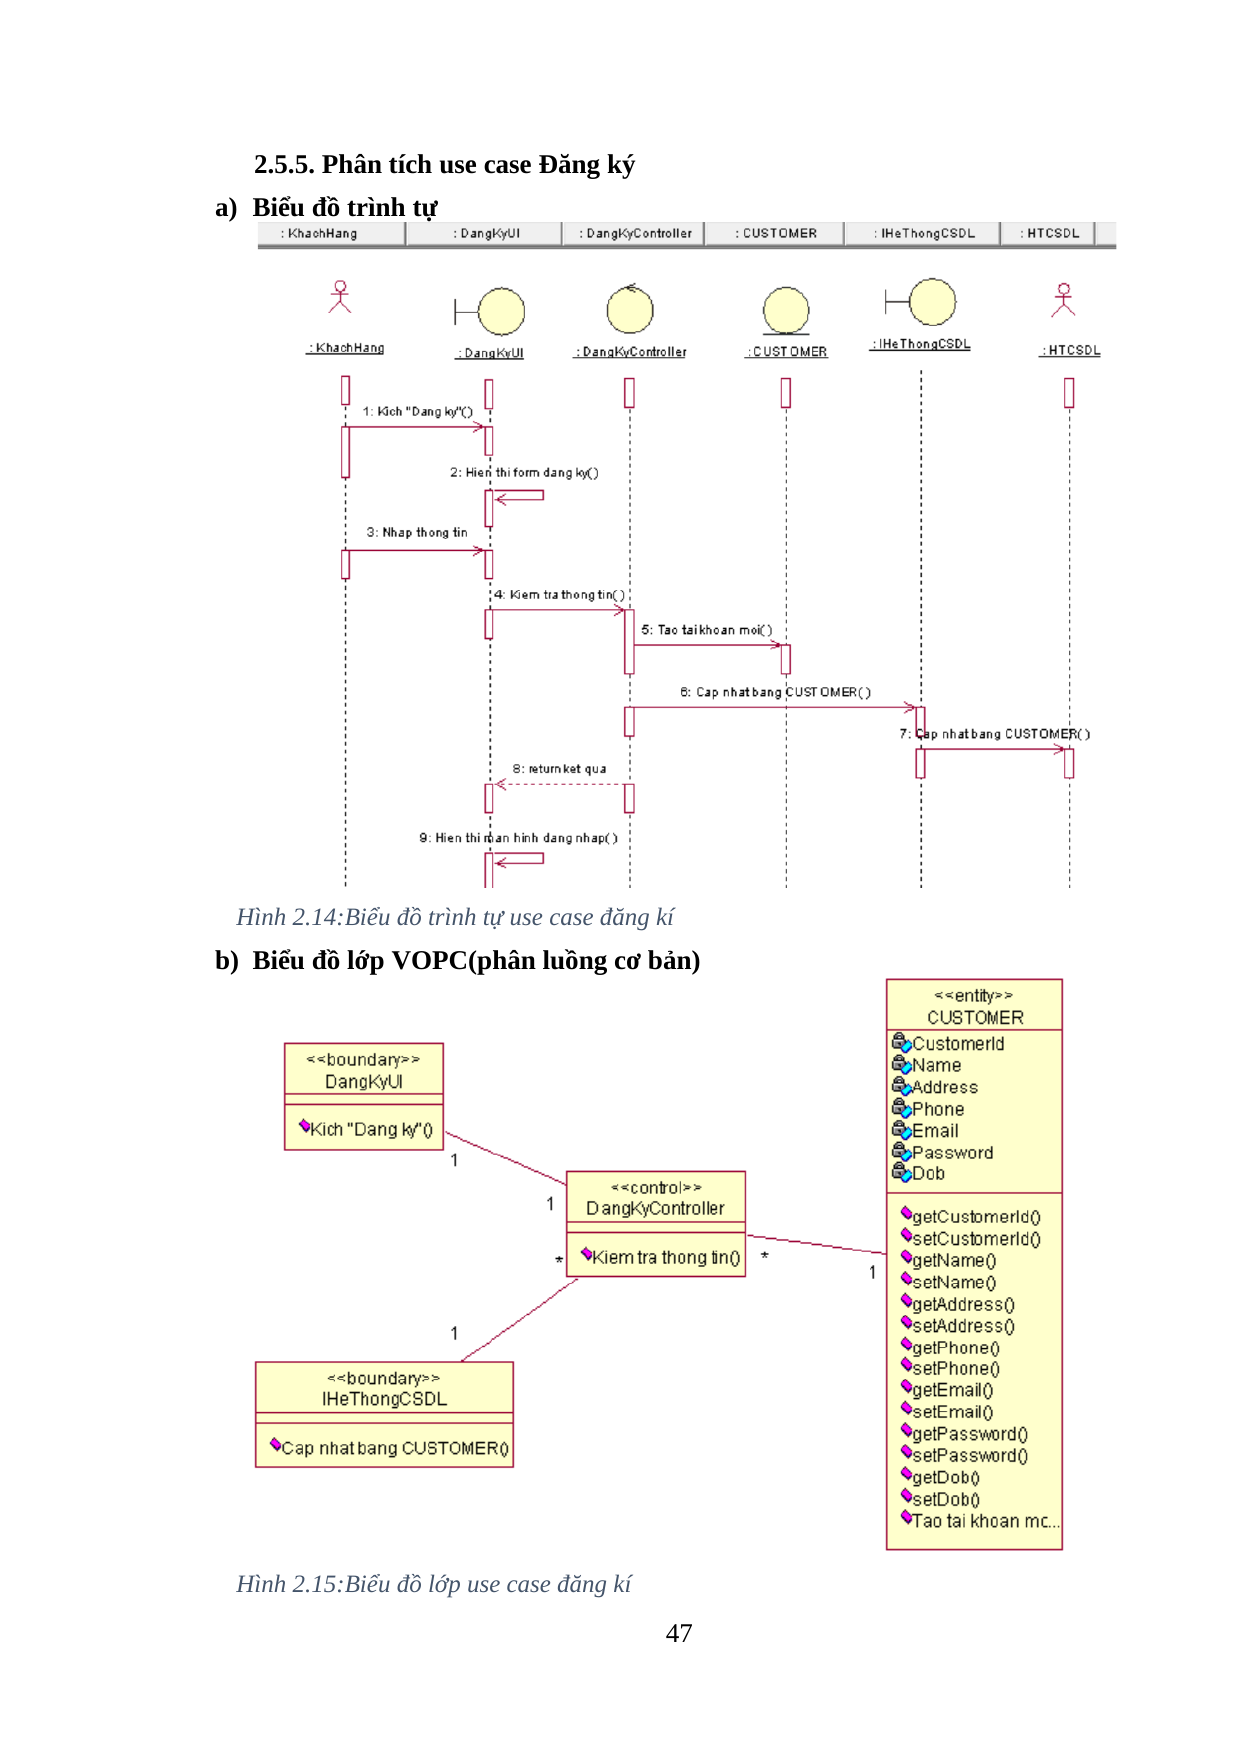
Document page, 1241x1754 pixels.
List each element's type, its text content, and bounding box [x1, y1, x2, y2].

picture [252, 975, 1091, 1557]
subtitle Phân tích use case Đăng ký [254, 148, 1122, 179]
list Biểu đồ trình tự [215, 191, 1122, 222]
picture [257, 222, 1117, 888]
text Hình 2.15:Biểu đồ lớp use case đăng kí [177, 1569, 1122, 1597]
text Hình 2.14:Biểu đồ trình tự use case đăng kí [177, 902, 1122, 931]
list Biểu đồ lớp VOPC(phân luồng cơ bản) [215, 944, 1122, 975]
